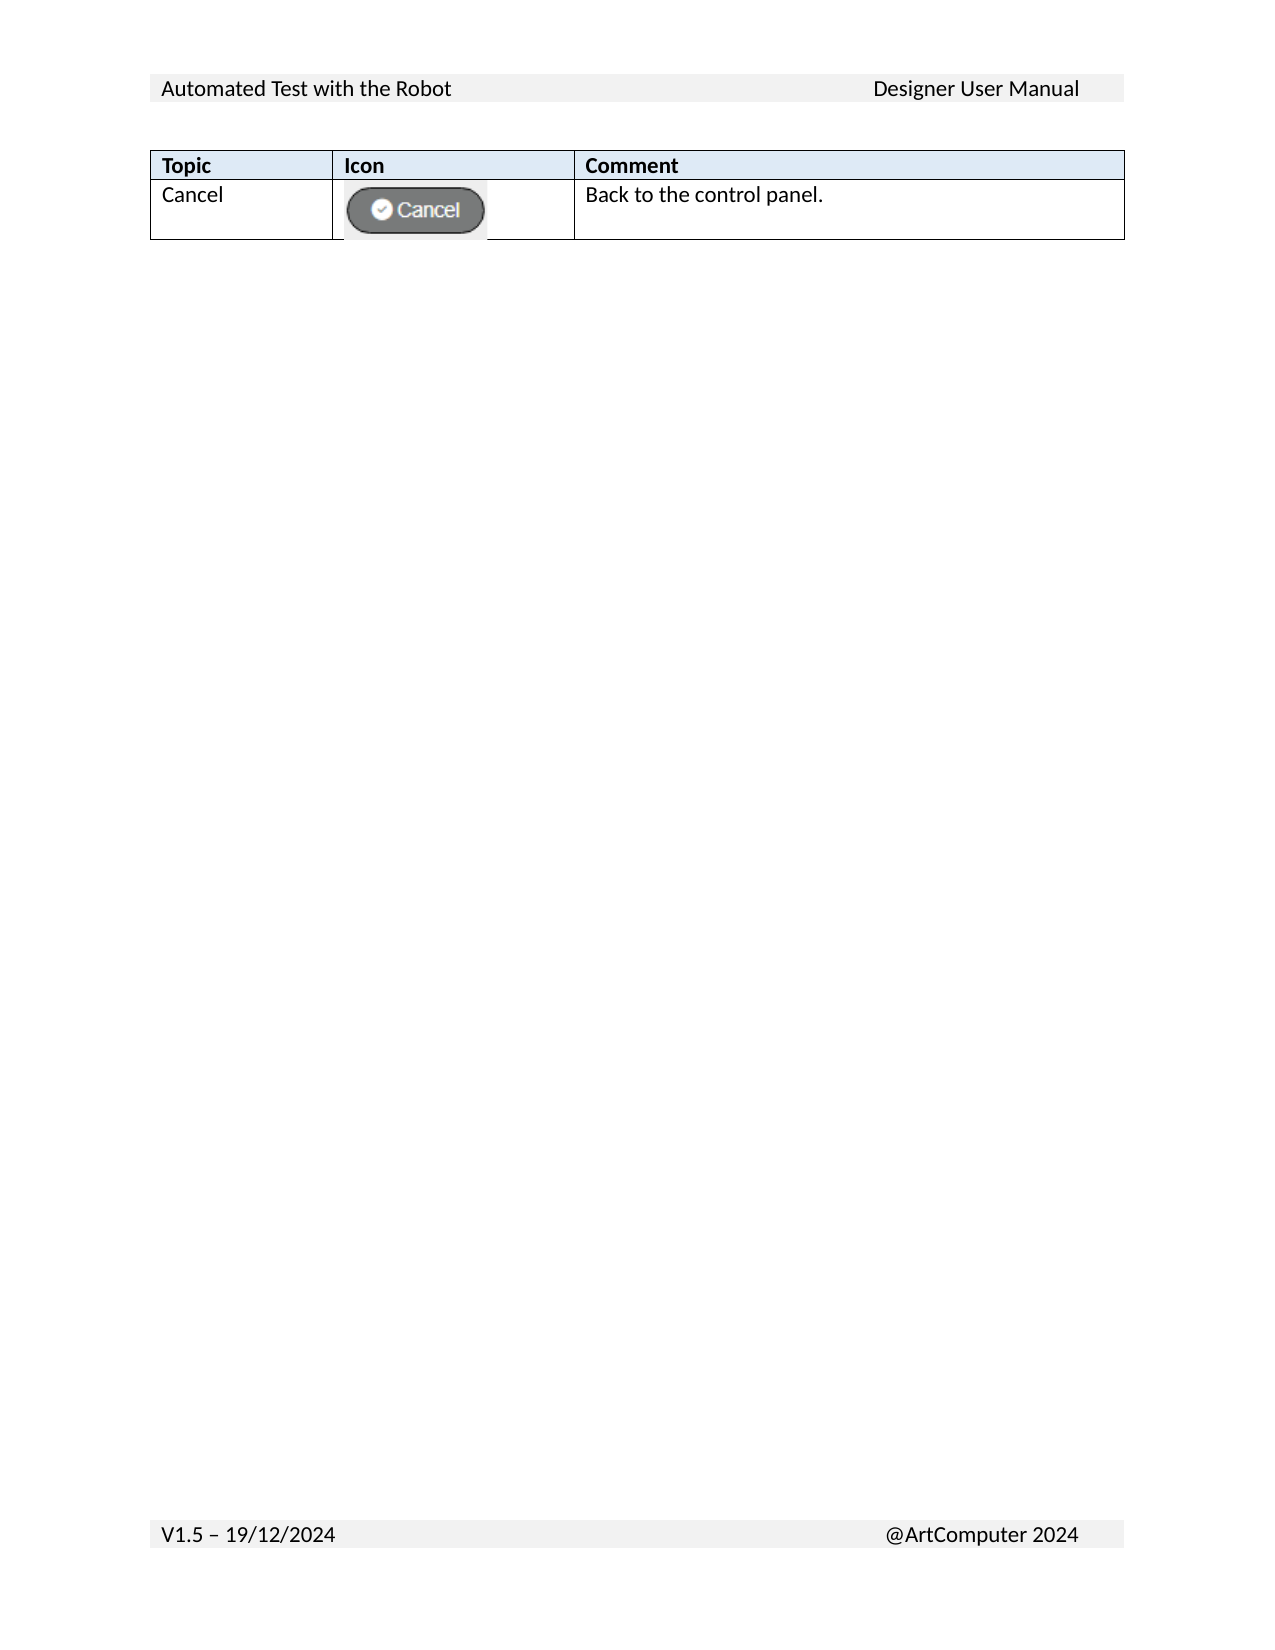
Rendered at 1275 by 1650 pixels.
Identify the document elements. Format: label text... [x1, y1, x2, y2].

picture [344, 180, 488, 240]
table_header Topic [151, 151, 332, 179]
table_header Icon [333, 151, 574, 179]
table_header Comment [575, 151, 1124, 179]
table_cell [333, 180, 344, 239]
table_cell Back to the control panel. [575, 180, 1124, 239]
table_cell Cancel [151, 180, 332, 239]
table_cell [488, 180, 574, 239]
